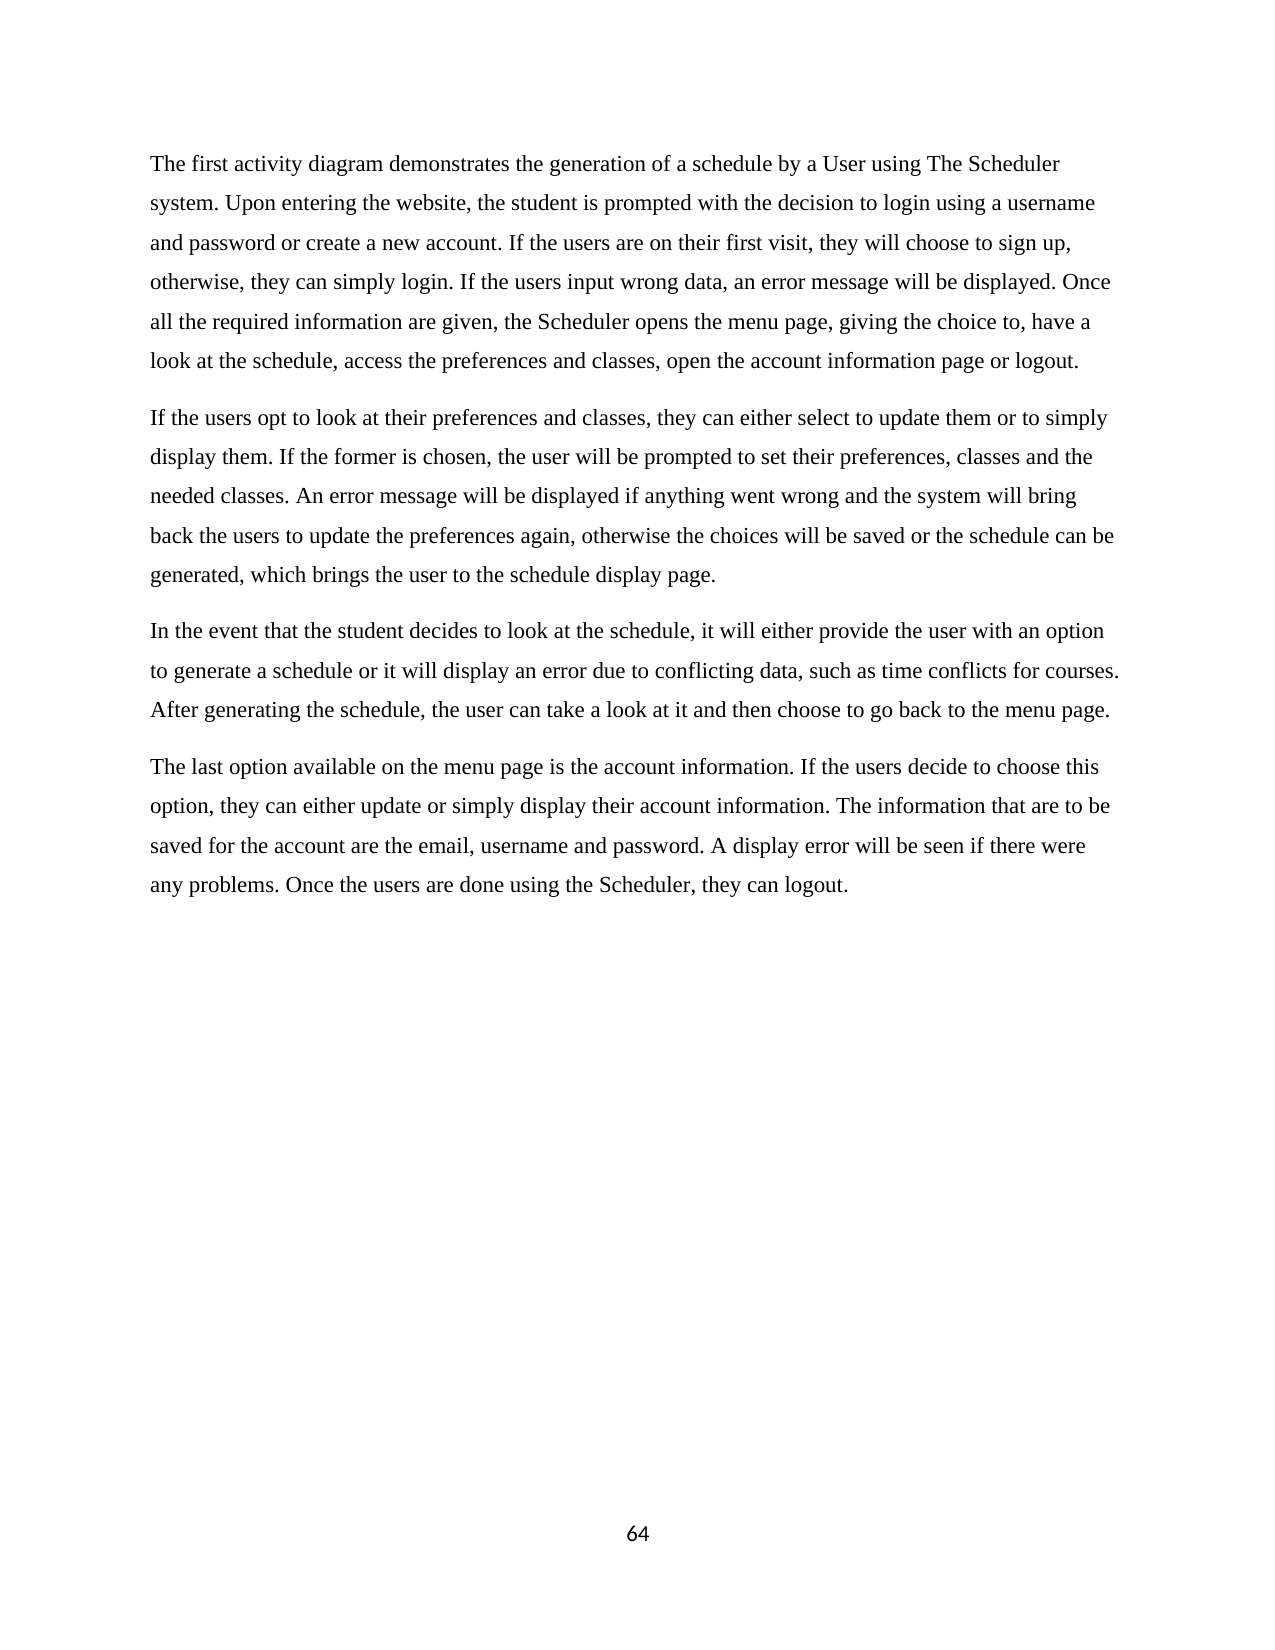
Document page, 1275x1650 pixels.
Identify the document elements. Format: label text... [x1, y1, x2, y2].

text If the users opt to look at their preferences and classes, they can either select to update them or to simply display them. If the former is chosen, the user will be prompted to set their preferences, classes and the needed classes. An error message will be displayed if anything went wrong and the system will bring back the users to update the preferences again, otherwise the choices will be saved or the schedule can be generated, which brings the user to the schedule display page. [150, 403, 1125, 588]
text The first activity diagram demonstrates the generation of a schedule by a User using The Scheduler system. Upon entering the website, the student is prompted with the decision to login using a username and password or create a new account. If the users are on their first visit, they will choose to sign up, otherwise, they can simply login. If the users input wrong data, an error message will be displayed. Once all the required information are given, the Scheduler opens the menu page, giving the choice to, have a look at the schedule, access the preferences and classes, open the account information page or logout. [150, 150, 1125, 374]
text In the event that the student decides to look at the schedule, it will either provide the user with an option to generate a schedule or it will display an error due to conflicting data, such as time conflicts for courses. After generating the schedule, the user can take a look at it and then choose to go back to the menu page. [150, 618, 1125, 723]
text The last option available on the menu page is the account information. If the users decide to choose this option, they can either update or simply display their account information. The information that are to be saved for the account are the email, username and password. A display error will be seen if there were any problems. Once the users are done using the Scheduler, they can logout. [150, 753, 1125, 897]
